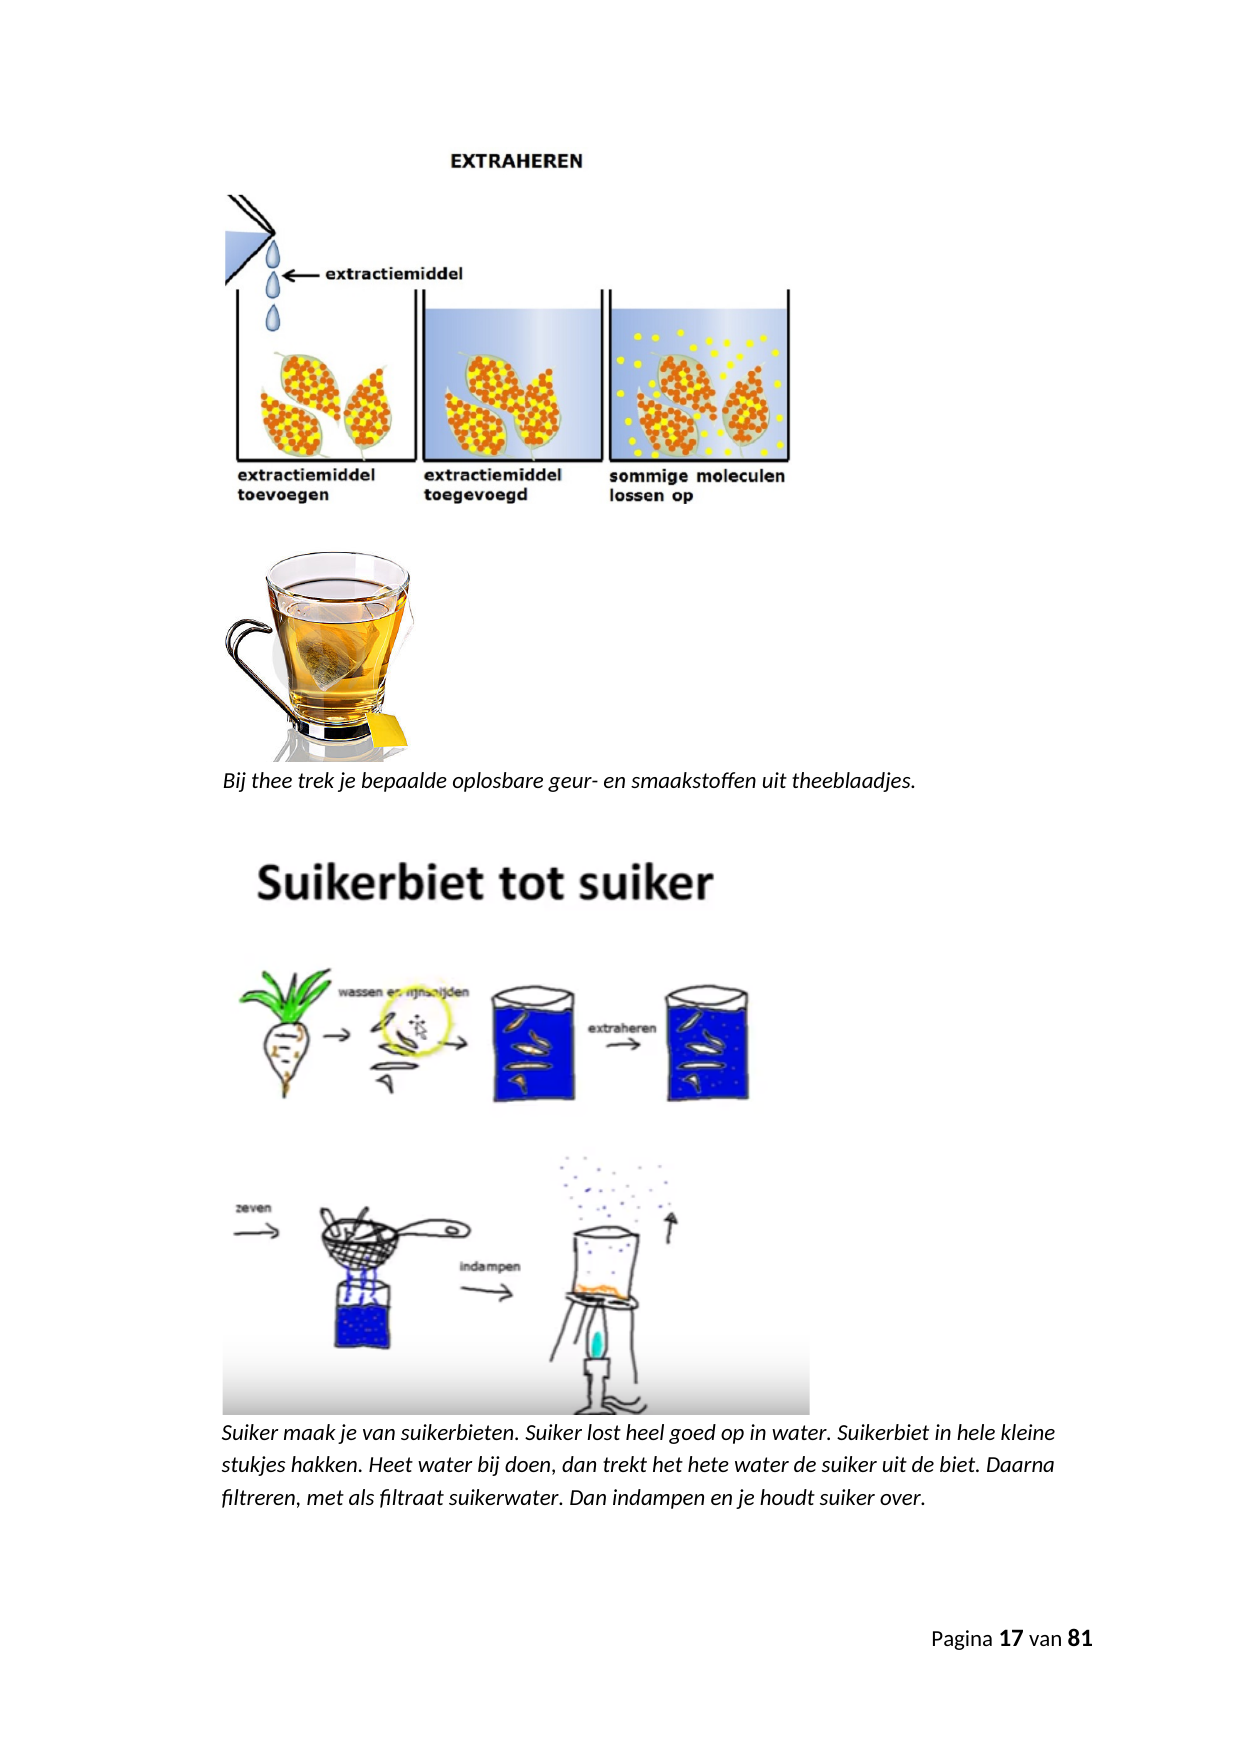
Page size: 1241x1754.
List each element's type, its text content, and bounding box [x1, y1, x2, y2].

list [185, 148, 1093, 762]
list Bij thee trek je bepaalde oplosbare geur- en smaakstoffen uit theeblaadjes. [223, 766, 1093, 794]
picture [222, 539, 420, 762]
picture [222, 147, 792, 504]
picture [222, 851, 810, 1415]
text Suiker maak je van suikerbieten. Suiker lost heel goed op in water. Suikerbiet in hele kleine stukjes hakken. Heet water bij doen, dan trekt het hete water de suiker uit de biet. Daarna filtreren, met als filtraat suikerwater. Dan indampen en je houdt suiker over. [221, 1418, 1093, 1511]
